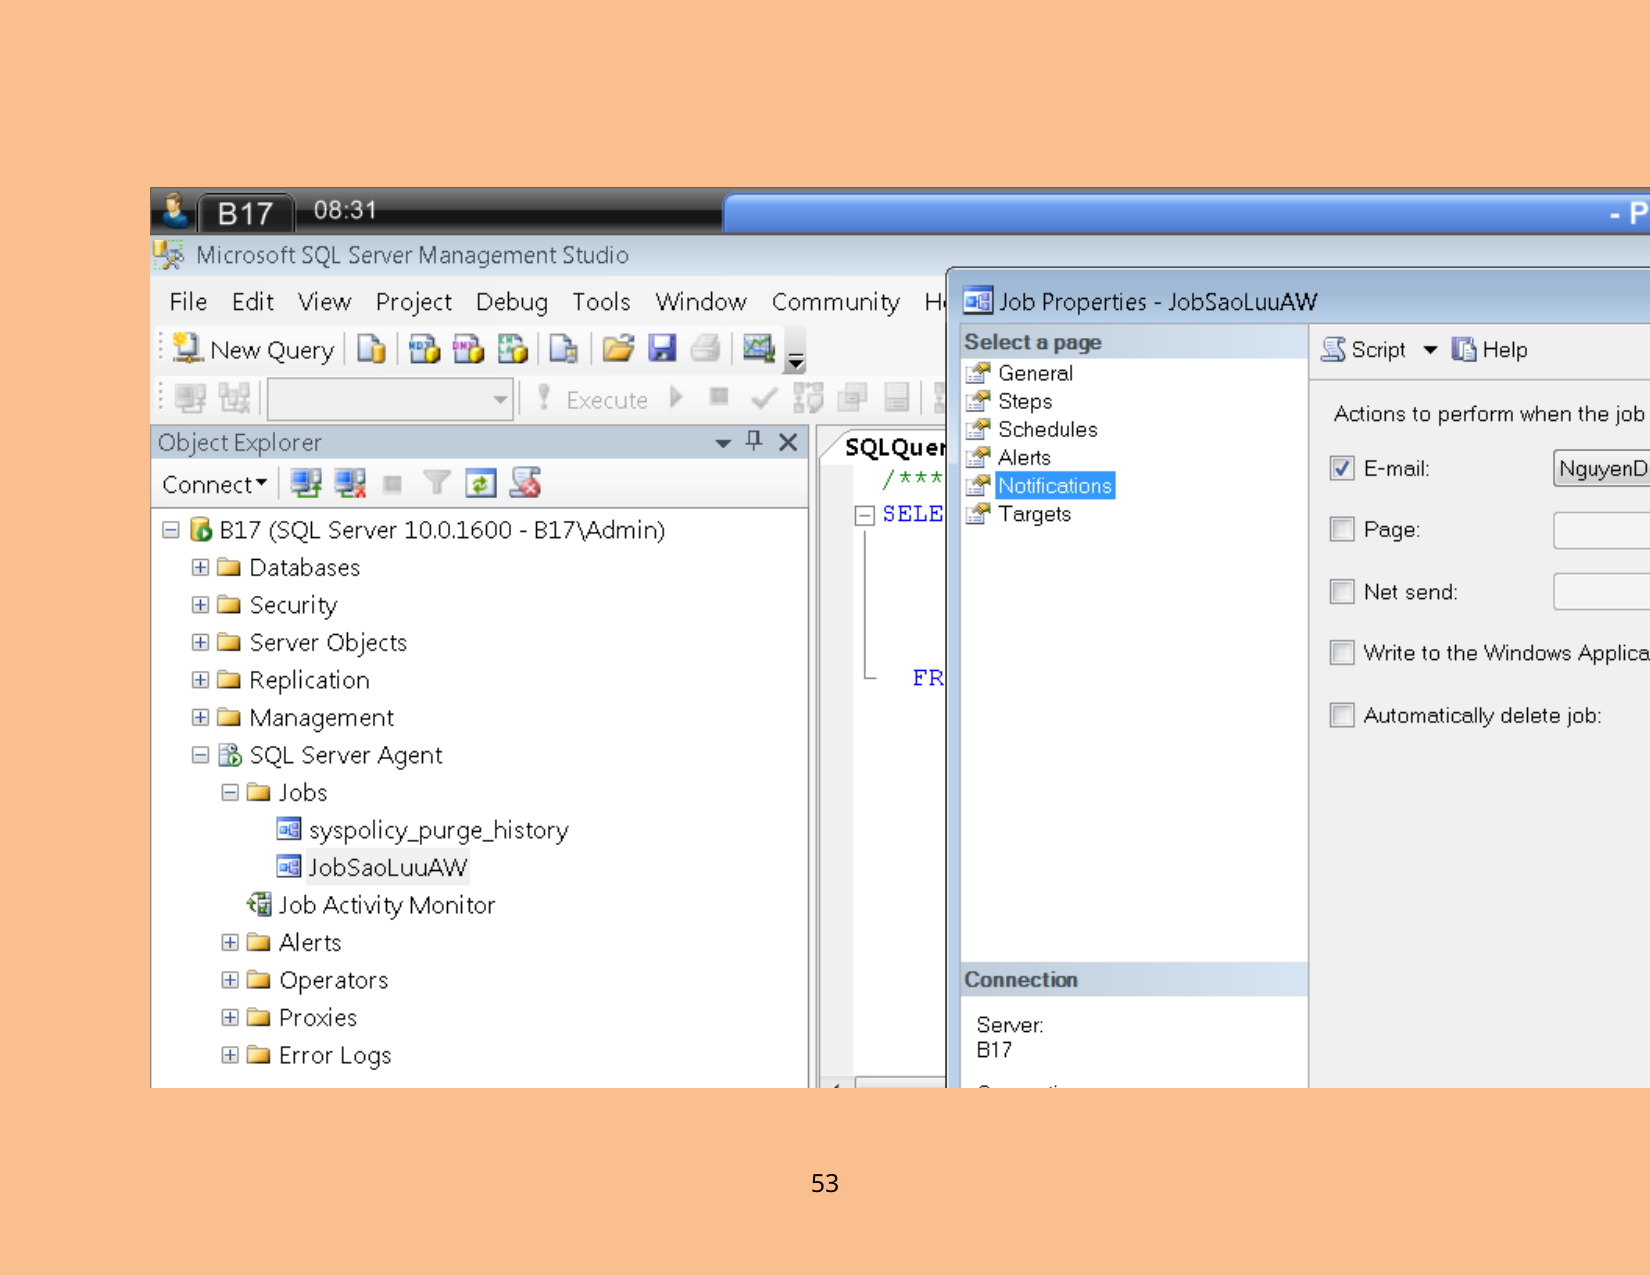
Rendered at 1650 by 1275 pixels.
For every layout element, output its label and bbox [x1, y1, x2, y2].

picture [150, 187, 1650, 1088]
